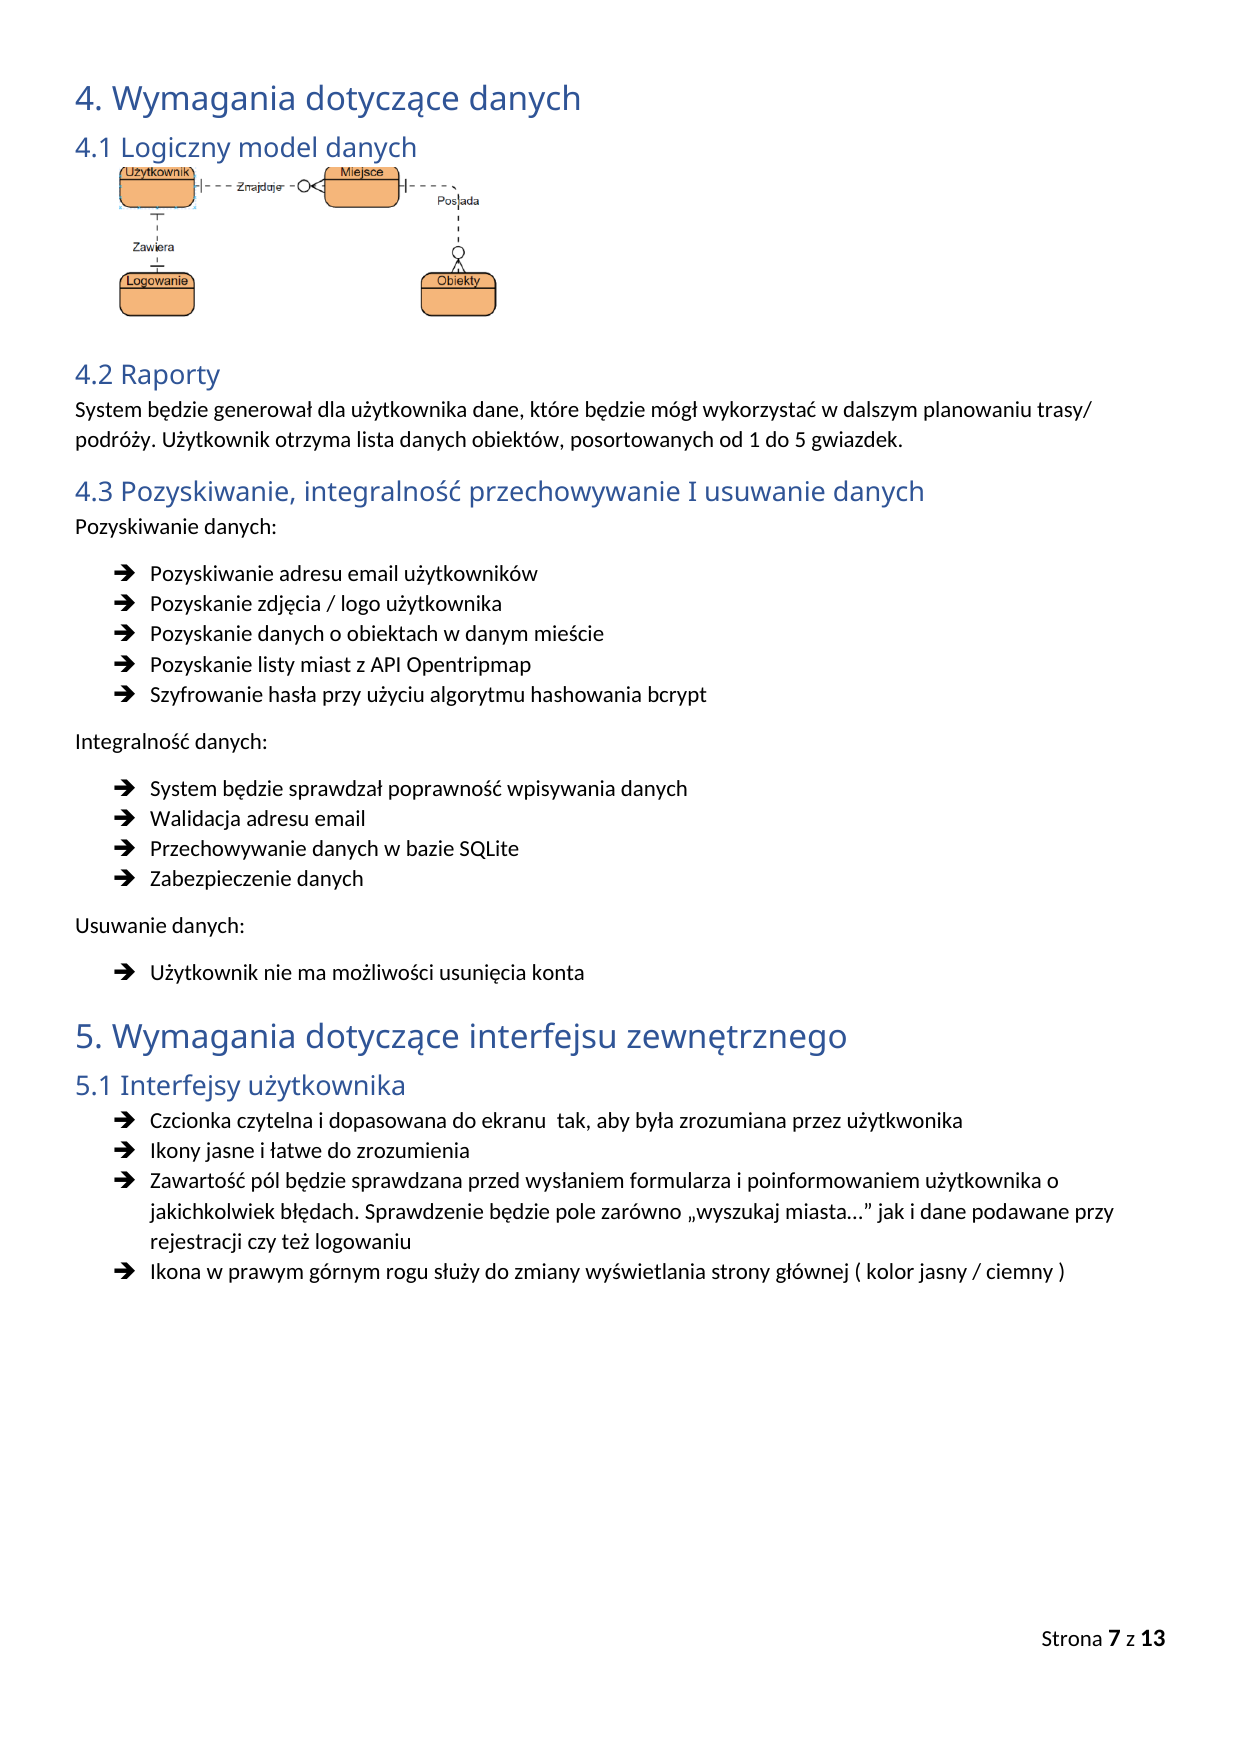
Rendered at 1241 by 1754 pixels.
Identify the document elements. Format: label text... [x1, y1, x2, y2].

list Zawartość pól będzie sprawdzana przed wysłaniem formularza i poinformowaniem użytkownika o jakichkolwiek błędach. Sprawdzenie będzie pole zarówno „wyszukaj miasta…” jak i dane podawane przy rejestracji czy też logowaniu [112, 1167, 1165, 1255]
text System będzie generował dla użytkownika dane, które będzie mógł wykorzystać w dalszym planowaniu trasy/ podróży. Użytkownik otrzyma lista danych obiektów, posortowanych od 1 do 5 gwiazdek. [75, 395, 1165, 453]
list Pozyskanie danych o obiektach w danym mieście [112, 619, 1165, 647]
list Ikona w prawym górnym rogu służy do zmiany wyświetlania strony głównej ( kolor jasny / ciemny ) [112, 1257, 1165, 1285]
list Przechowywanie danych w bazie SQLite [112, 834, 1165, 862]
text Integralność danych: [75, 727, 1165, 755]
list Zabezpieczenie danych [112, 864, 1165, 892]
list Ikony jasne i łatwe do zrozumienia [112, 1136, 1165, 1164]
list Pozyskanie zdjęcia / logo użytkownika [112, 589, 1165, 617]
subtitle 4.2 Raporty [75, 356, 1165, 392]
text Pozyskiwanie danych: [75, 512, 1165, 540]
list Użytkownik nie ma możliwości usunięcia konta [112, 958, 1165, 986]
subtitle 4.3 Pozyskiwanie, integralność przechowywanie I usuwanie danych [75, 472, 1165, 509]
list Pozyskanie listy miast z API Opentripmap [112, 650, 1165, 678]
list Walidacja adresu email [112, 804, 1165, 832]
list Pozyskiwanie adresu email użytkowników [112, 559, 1165, 587]
list System będzie sprawdzał poprawność wpisywania danych [112, 774, 1165, 802]
text Usuwanie danych: [75, 911, 1165, 939]
subtitle 4.1 Logiczny model danych [75, 128, 1165, 165]
subtitle 5. Wymagania dotyczące interfejsu zewnętrznego [75, 1013, 1165, 1059]
list Czcionka czytelna i dopasowana do ekranu tak, aby była zrozumiana przez użytkwonika [112, 1106, 1165, 1134]
picture [75, 167, 551, 337]
subtitle 4. Wymagania dotyczące danych [75, 75, 1165, 120]
list Szyfrowanie hasła przy użyciu algorytmu hashowania bcrypt [112, 680, 1165, 708]
subtitle 5.1 Interfejsy użytkownika [75, 1066, 1165, 1103]
